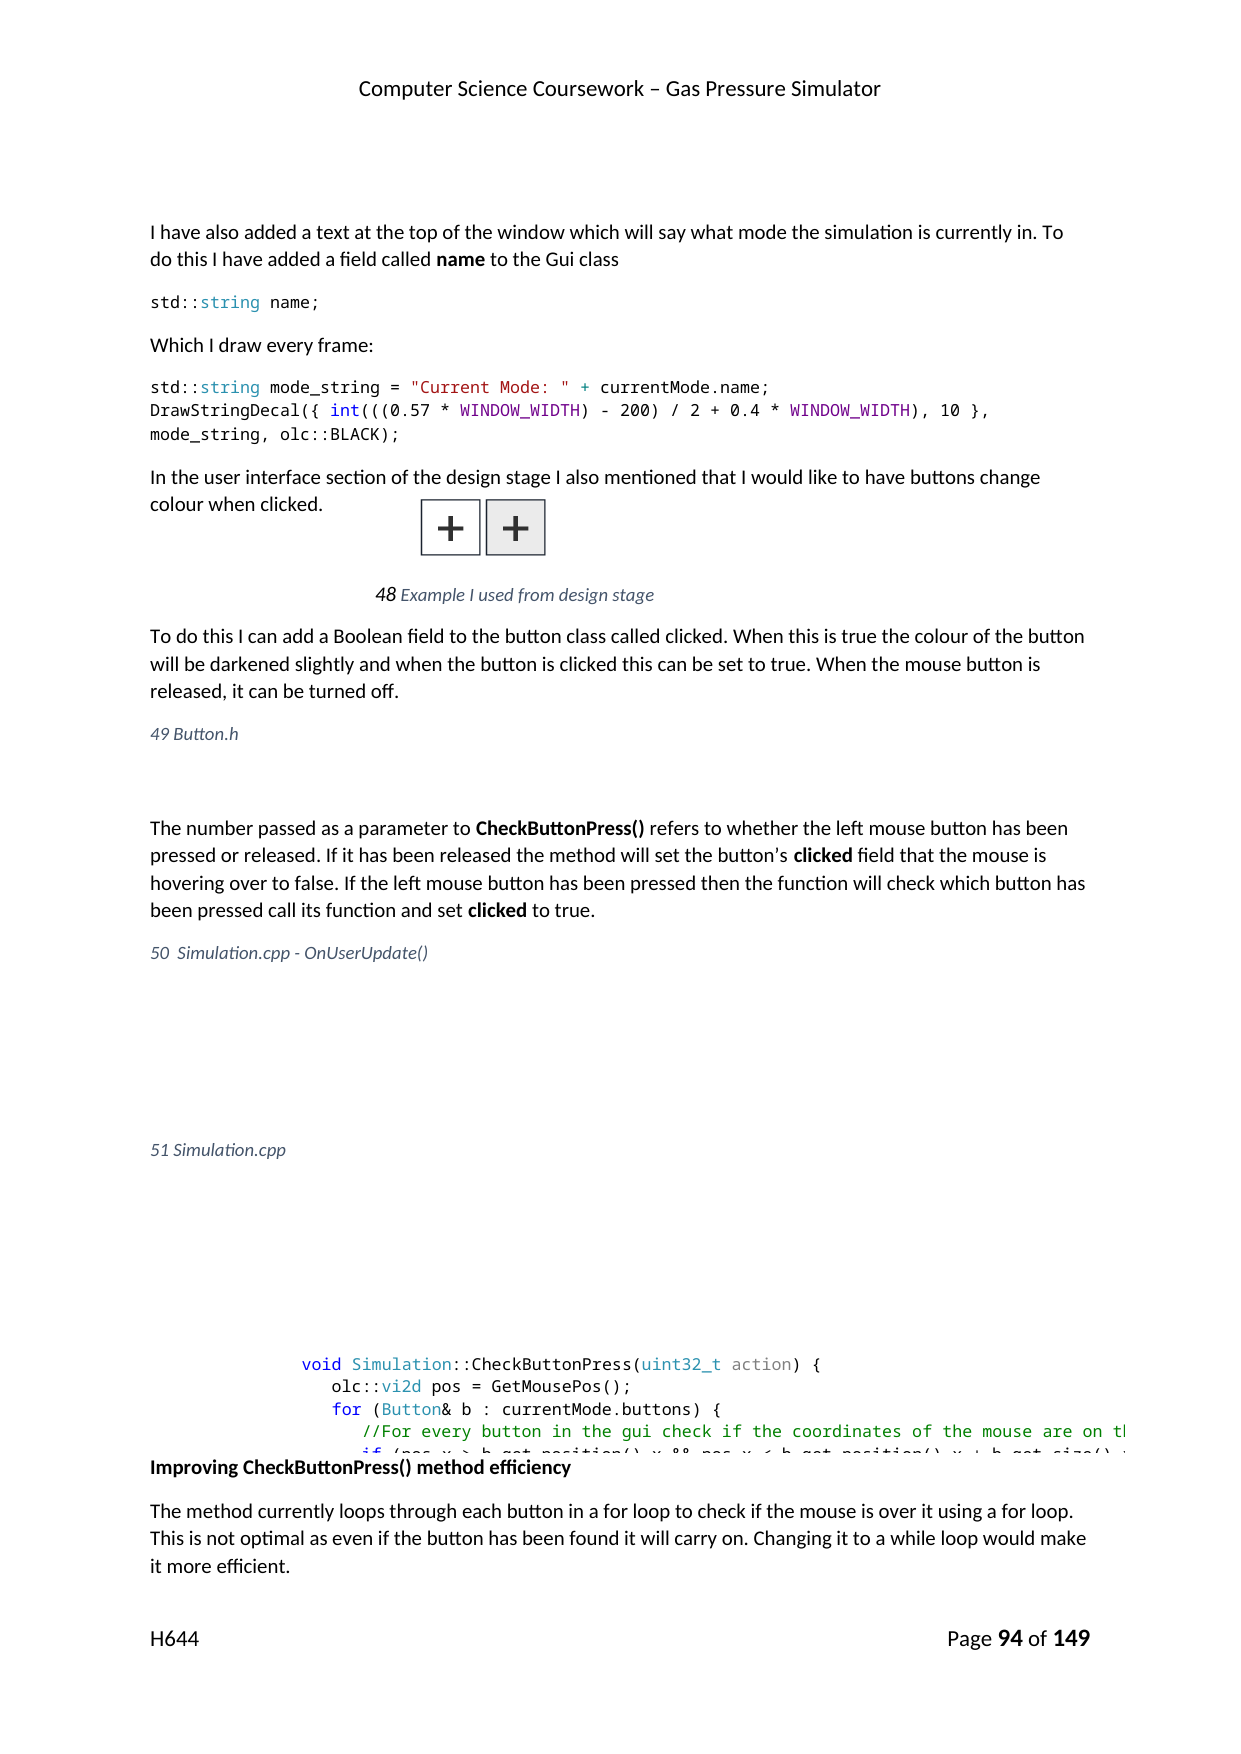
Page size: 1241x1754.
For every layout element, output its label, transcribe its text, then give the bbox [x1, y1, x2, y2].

text The method currently loops through each button in a for loop to check if the mouse is over it using a for loop. This is not optimal as even if the button has been found it will carry on. Changing it to a while loop would make it more efficient. [150, 1498, 1090, 1578]
text The number passed as a parameter to CheckButtonPress() refers to whether the left mouse button has been pressed or released. If it has been released the method will set the button’s clicked field that the mouse is hovering over to false. If the left mouse button has been pressed then the function will check which button has been pressed call its function and set clicked to true. [150, 815, 1090, 922]
text I have also added a text at the top of the window which will say what mode the simulation is currently in. To do this I have added a field called name to the Gui class [150, 158, 1090, 272]
text std::string mode_string = "Current Mode: " + currentMode.name; [150, 376, 1090, 398]
text Improving CheckButtonPress() method efficiency [150, 1182, 1090, 1479]
picture [415, 492, 554, 558]
text std::string name; [150, 291, 1090, 313]
text In the user interface section of the design stage I also mentioned that I would like to have buttons change colour when clicked. [150, 464, 1090, 517]
text To do this I can add a Boolean field to the button class called clicked. When this is true the colour of the button will be darkened slightly and when the button is clicked this can be set to true. When the mouse button is released, it can be turned off. [150, 624, 1090, 704]
text Which I draw every frame: [150, 332, 1090, 357]
text DrawStringDecal({ int(((0.57 * WINDOW_WIDTH) - 200) / 2 + 0.4 * WINDOW_WIDTH), 10 }, mode_string, olc::BLACK); [150, 398, 1090, 446]
